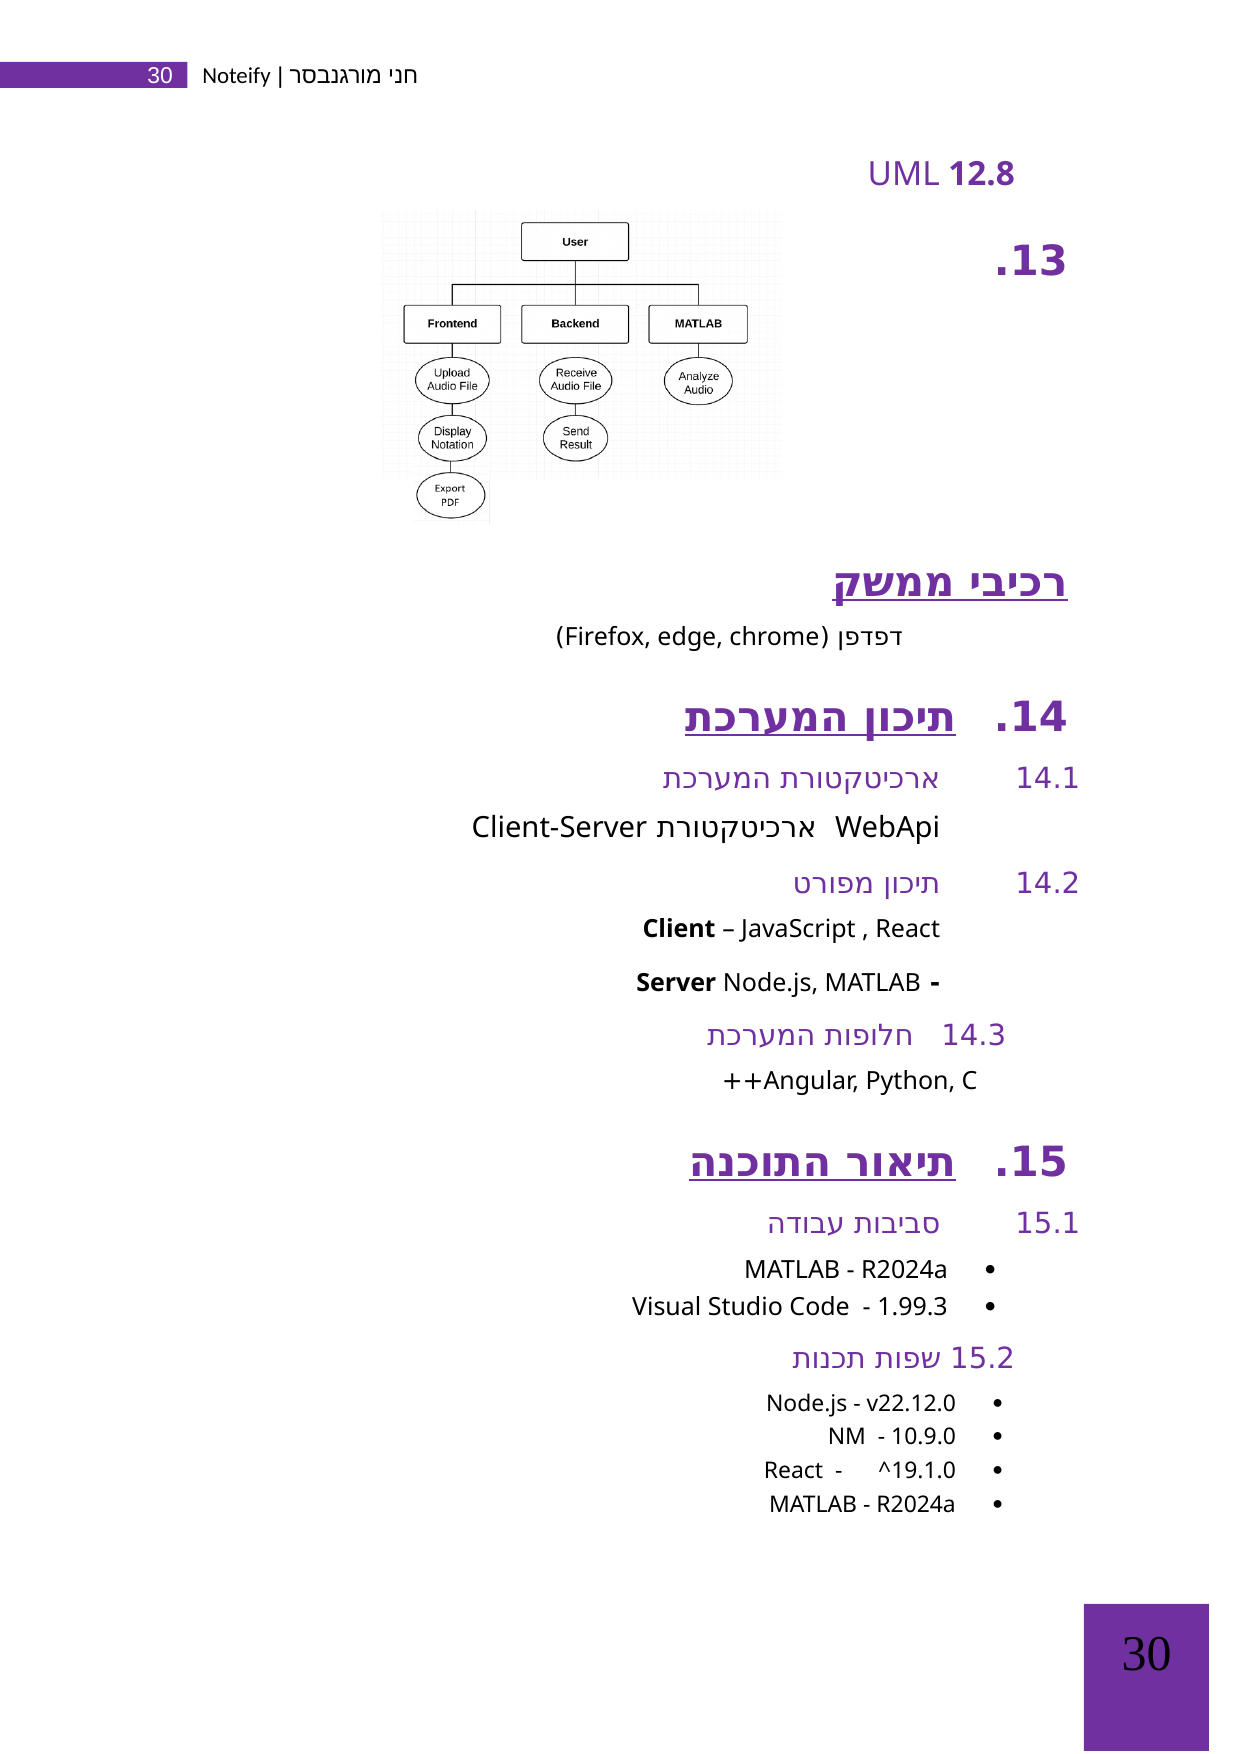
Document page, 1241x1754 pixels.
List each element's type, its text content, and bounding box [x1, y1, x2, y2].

list React - ^19.1.0 [187, 1454, 994, 1485]
list NM - 10.9.0 [187, 1420, 994, 1452]
subtitle ארכיטקטורת המערכת [187, 762, 1015, 796]
subtitle סביבות עבודה [187, 1206, 1015, 1240]
text Client – JavaScript , React [187, 911, 940, 945]
subtitle 15.2 שפות תכנות [187, 1342, 1015, 1376]
picture [380, 210, 782, 524]
text WebApi ארכיטקטורת Client-Server [187, 807, 940, 846]
text Angular, Python, C++ [187, 1063, 978, 1097]
list Visual Studio Code - 1.99.3 [187, 1288, 986, 1322]
text - Server Node.js, MATLAB [187, 964, 940, 999]
subtitle UML 12.8 [187, 150, 1015, 195]
subtitle 14.3 חלופות המערכת [187, 1018, 1053, 1052]
list MATLAB - R2024a [187, 1488, 994, 1519]
text דפדפן (Firefox, edge, chrome) [187, 618, 903, 652]
list Node.js - v22.12.0 [187, 1387, 994, 1418]
subtitle תיאור התוכנה [187, 1137, 994, 1186]
list MATLAB - R2024a [187, 1251, 986, 1285]
subtitle תיכון מפורט [187, 866, 1015, 900]
subtitle תיכון המערכת [187, 693, 994, 741]
